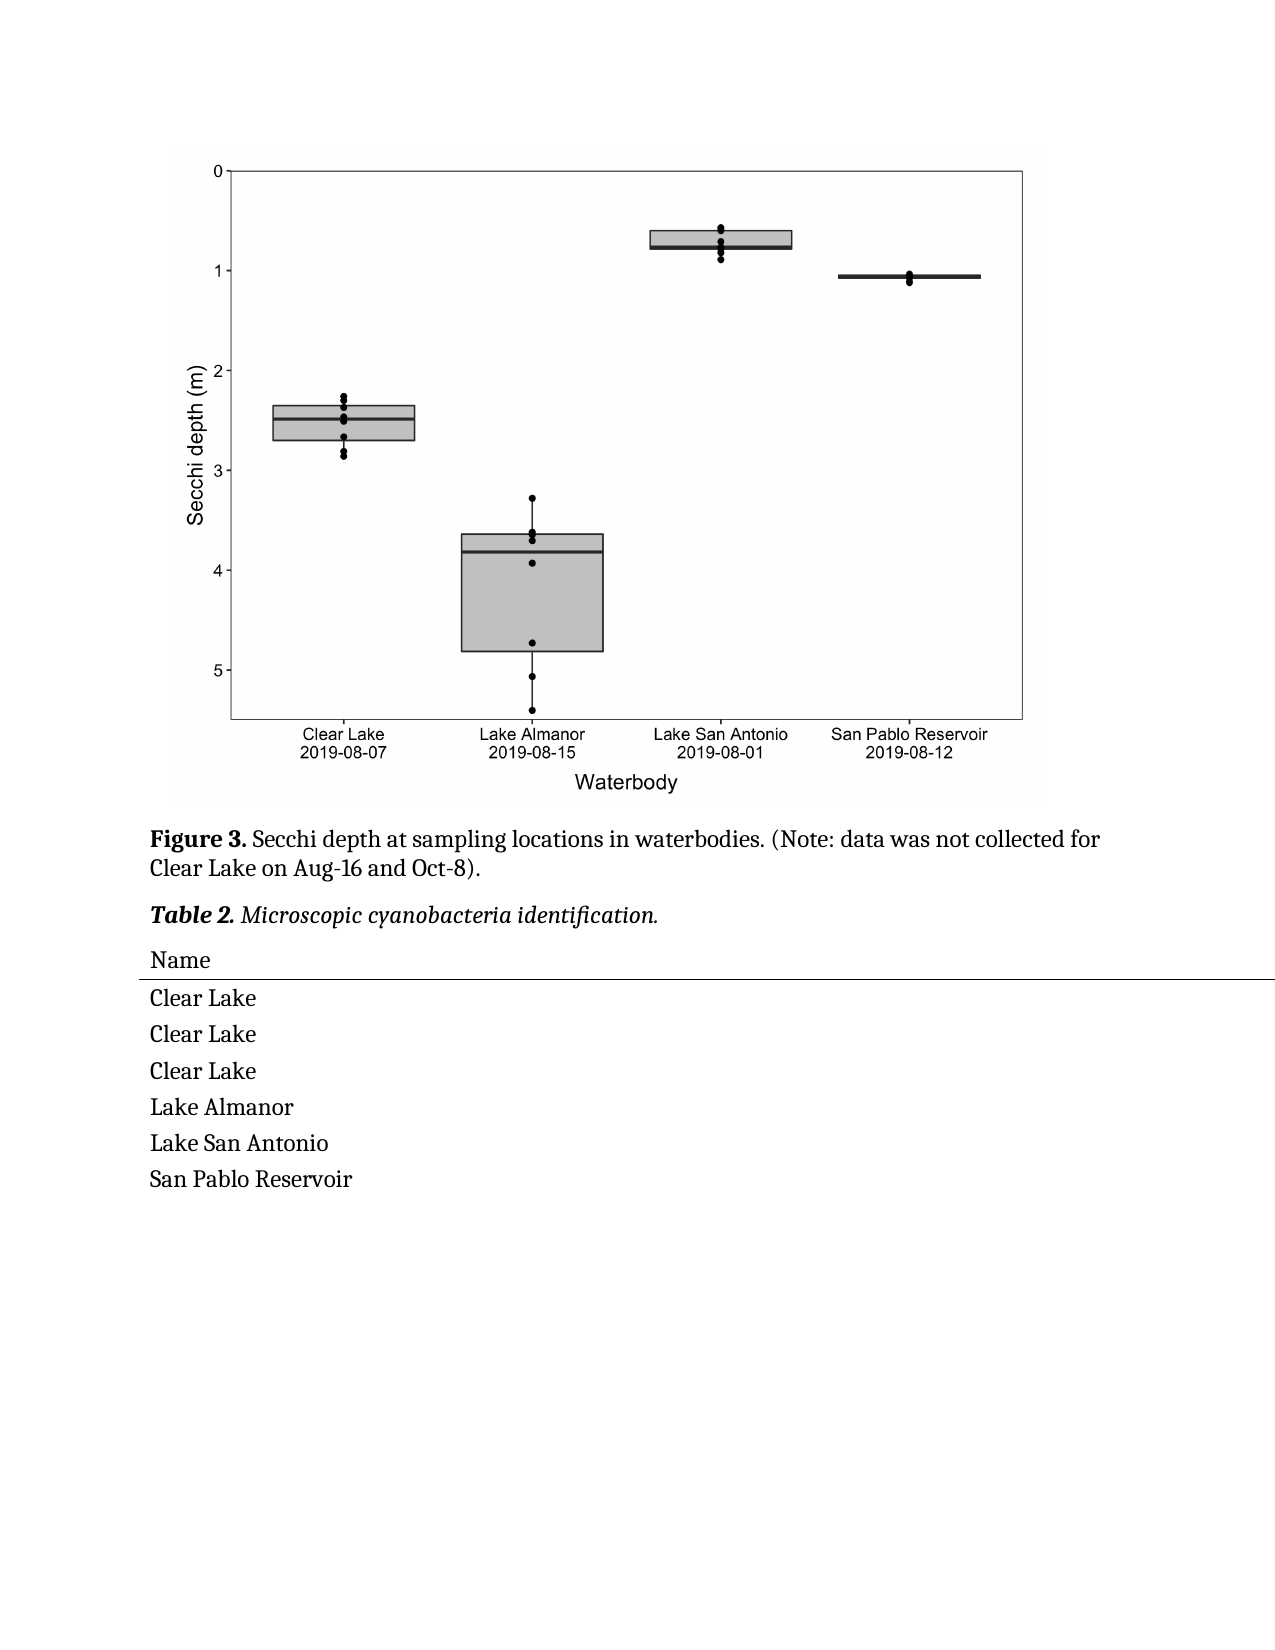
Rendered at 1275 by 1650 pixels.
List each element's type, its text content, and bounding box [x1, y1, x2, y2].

table_cell Clear Lake [139, 1017, 1275, 1053]
text Table 2. Microscopic cyanobacteria identification. [150, 901, 1125, 930]
text Figure 3. Secchi depth at sampling locations in waterbodies. (Note: data was not collected for Clear Lake on Aug-16 and Oct-8). [150, 825, 1125, 882]
picture [168, 150, 1044, 807]
table_cell Lake Almanor [139, 1089, 1275, 1125]
table_cell Clear Lake [139, 1053, 1275, 1089]
table_cell Clear Lake [139, 980, 1275, 1017]
table_cell Lake San Antonio [139, 1125, 1275, 1162]
table_cell San Pablo Reservoir [139, 1162, 1275, 1198]
table_header Name [139, 943, 1275, 979]
